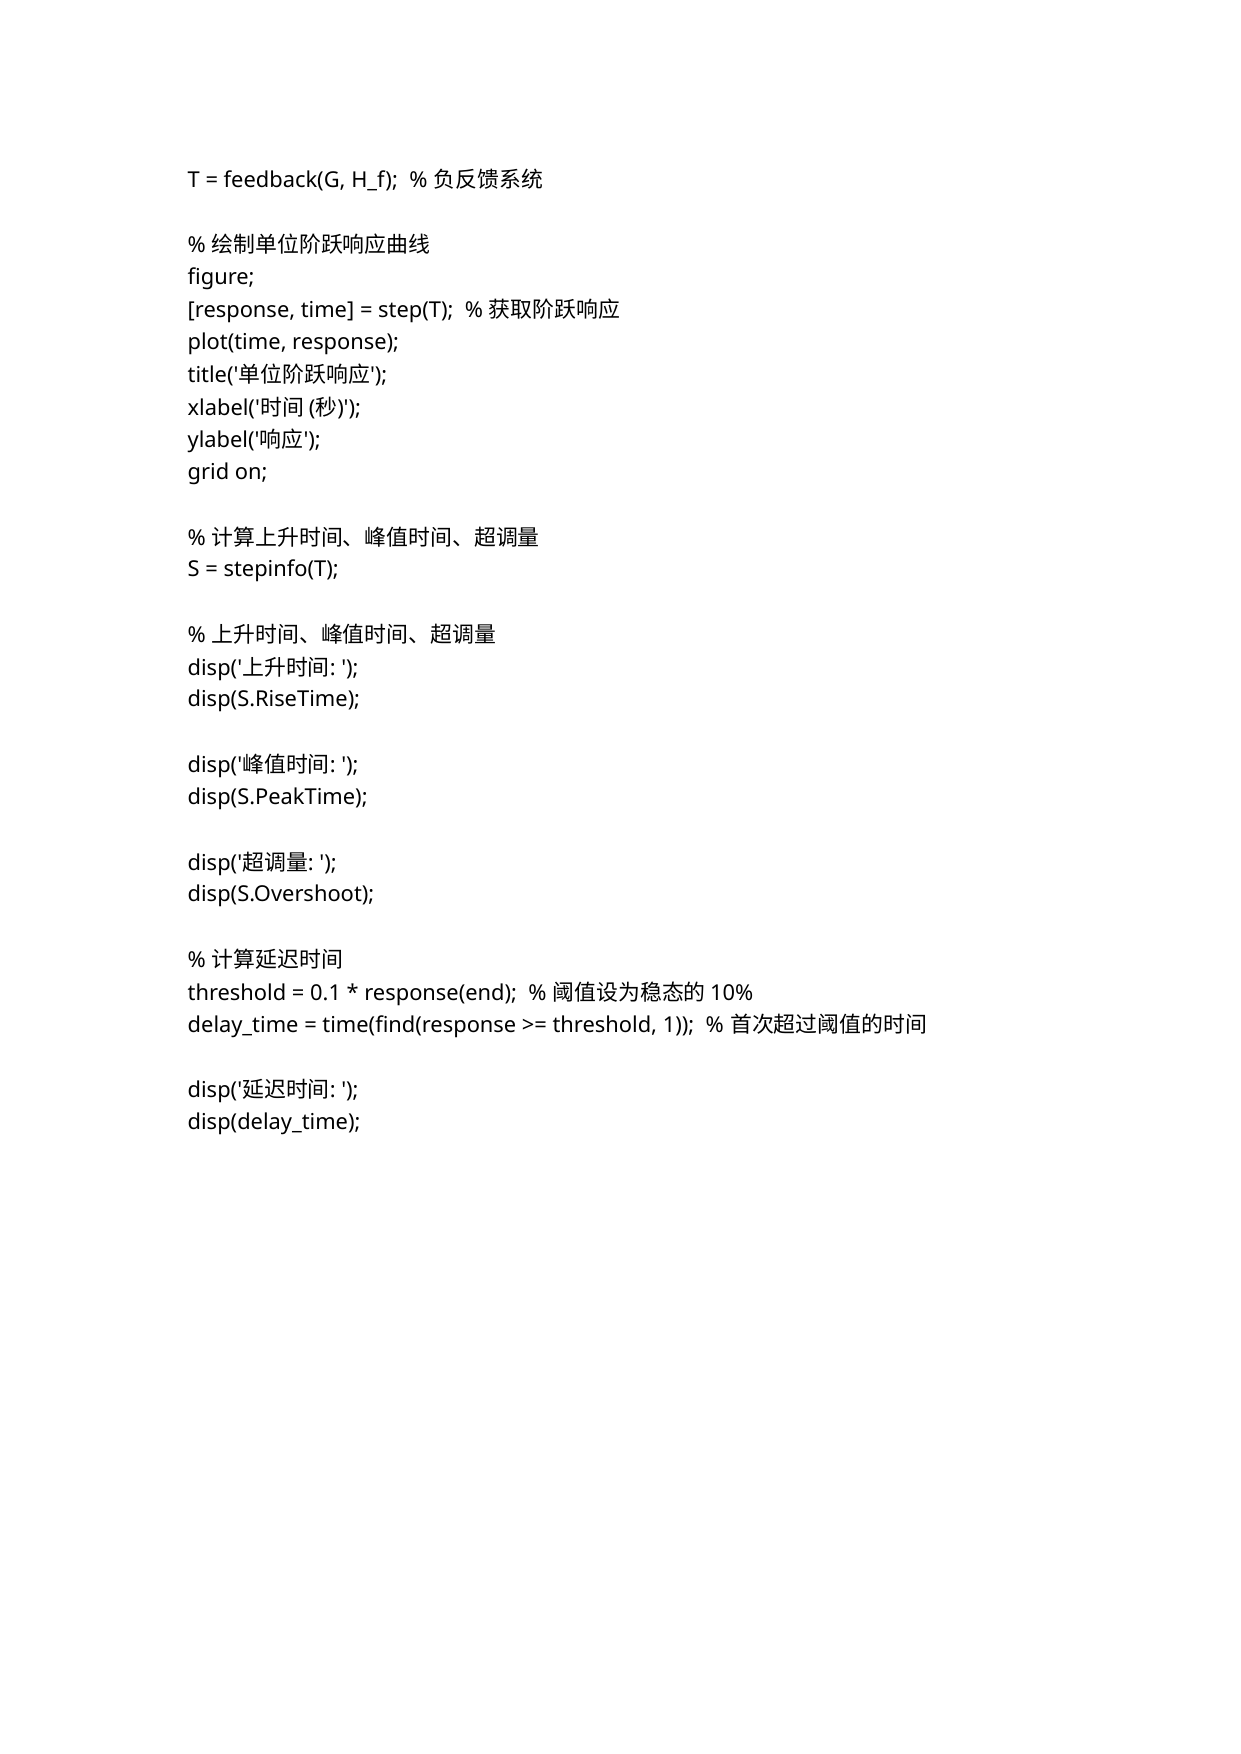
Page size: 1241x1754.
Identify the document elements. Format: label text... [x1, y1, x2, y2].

text threshold = 0.1 * response(end); % 阈值设为稳态的10% [187, 974, 1053, 1007]
text % 计算延迟时间 [187, 942, 1053, 974]
text disp(S.RiseTime); [187, 682, 1053, 714]
text % 上升时间、峰值时间、超调量 [187, 617, 1053, 649]
text % 绘制单位阶跃响应曲线 [187, 227, 1053, 259]
text title('单位阶跃响应'); [187, 357, 1053, 389]
text disp('超调量: '); [187, 844, 1053, 877]
text S = stepinfo(T); [187, 552, 1053, 584]
text disp(S.Overshoot); [187, 877, 1053, 909]
text disp('峰值时间: '); [187, 747, 1053, 779]
text delay_time = time(find(response >= threshold, 1)); % 首次超过阈值的时间 [187, 1007, 1053, 1039]
text disp('上升时间: '); [187, 649, 1053, 682]
text disp('延迟时间: '); [187, 1072, 1053, 1104]
text % 计算上升时间、峰值时间、超调量 [187, 519, 1053, 552]
text ylabel('响应'); [187, 422, 1053, 454]
text disp(delay_time); [187, 1104, 1053, 1137]
text figure; [187, 259, 1053, 292]
text grid on; [187, 454, 1053, 487]
text plot(time, response); [187, 324, 1053, 357]
text [response, time] = step(T); % 获取阶跃响应 [187, 292, 1053, 324]
text disp(S.PeakTime); [187, 779, 1053, 812]
text T = feedback(G, H_f); % 负反馈系统 [187, 162, 1053, 194]
text xlabel('时间 (秒)'); [187, 389, 1053, 422]
